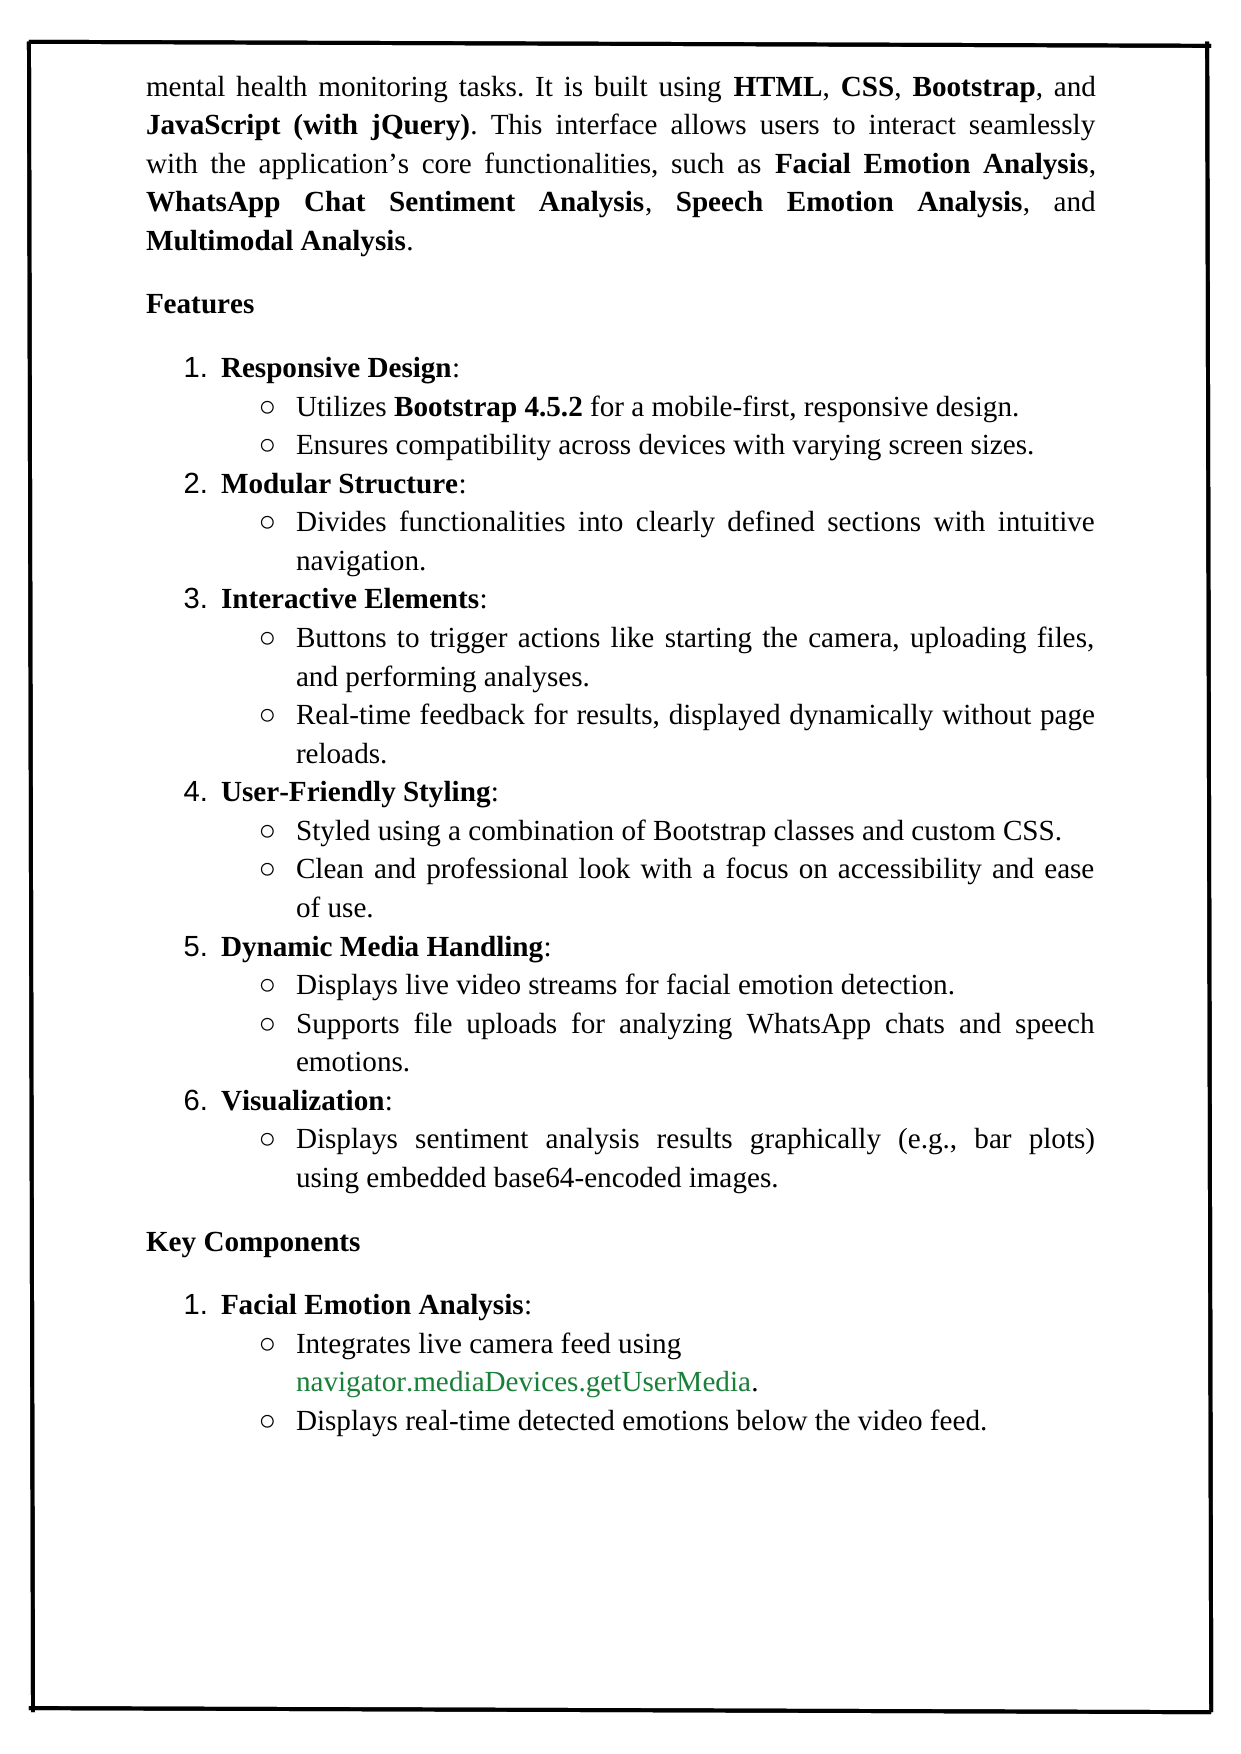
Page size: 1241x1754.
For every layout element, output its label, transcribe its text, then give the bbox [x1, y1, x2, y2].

subtitle Features [146, 286, 1096, 320]
list Modular Structure: [183, 466, 1096, 499]
list Utilizes Bootstrap 4.5.2 for a mobile-first, responsive design. [258, 389, 1096, 422]
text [146, 69, 1096, 256]
list Buttons to trigger actions like starting the camera, uploading files, and performing analyses. [258, 620, 1096, 692]
list Dynamic Media Handling: [183, 929, 1096, 962]
list Ensures compatibility across devices with varying screen sizes. [258, 427, 1096, 461]
list Styled using a combination of Bootstrap classes and custom CSS. [258, 813, 1096, 847]
list User-Friendly Styling: [183, 774, 1096, 808]
subtitle Key Components [146, 1224, 1096, 1257]
list Displays sentiment analysis results graphically (e.g., bar plots) using embedded base64-encoded images. [258, 1122, 1096, 1194]
list Integrates live camera feed using navigator.mediaDevices.getUserMedia. [258, 1326, 1096, 1398]
list Clean and professional look with a focus on accessibility and ease of use. [258, 852, 1096, 924]
list Supports file uploads for analyzing WhatsApp chats and speech emotions. [258, 1006, 1096, 1078]
list Facial Emotion Analysis: [183, 1287, 1096, 1321]
list Displays live video streams for facial emotion detection. [258, 967, 1096, 1001]
list Visualization: [183, 1083, 1096, 1117]
list Interactive Elements: [183, 582, 1096, 615]
list Real-time feedback for results, displayed dynamically without page reloads. [258, 697, 1096, 769]
list Divides functionalities into clearly defined sections with intuitive navigation. [258, 504, 1096, 577]
list Responsive Design: [183, 350, 1096, 384]
list Displays real-time detected emotions below the video feed. [258, 1403, 1096, 1436]
